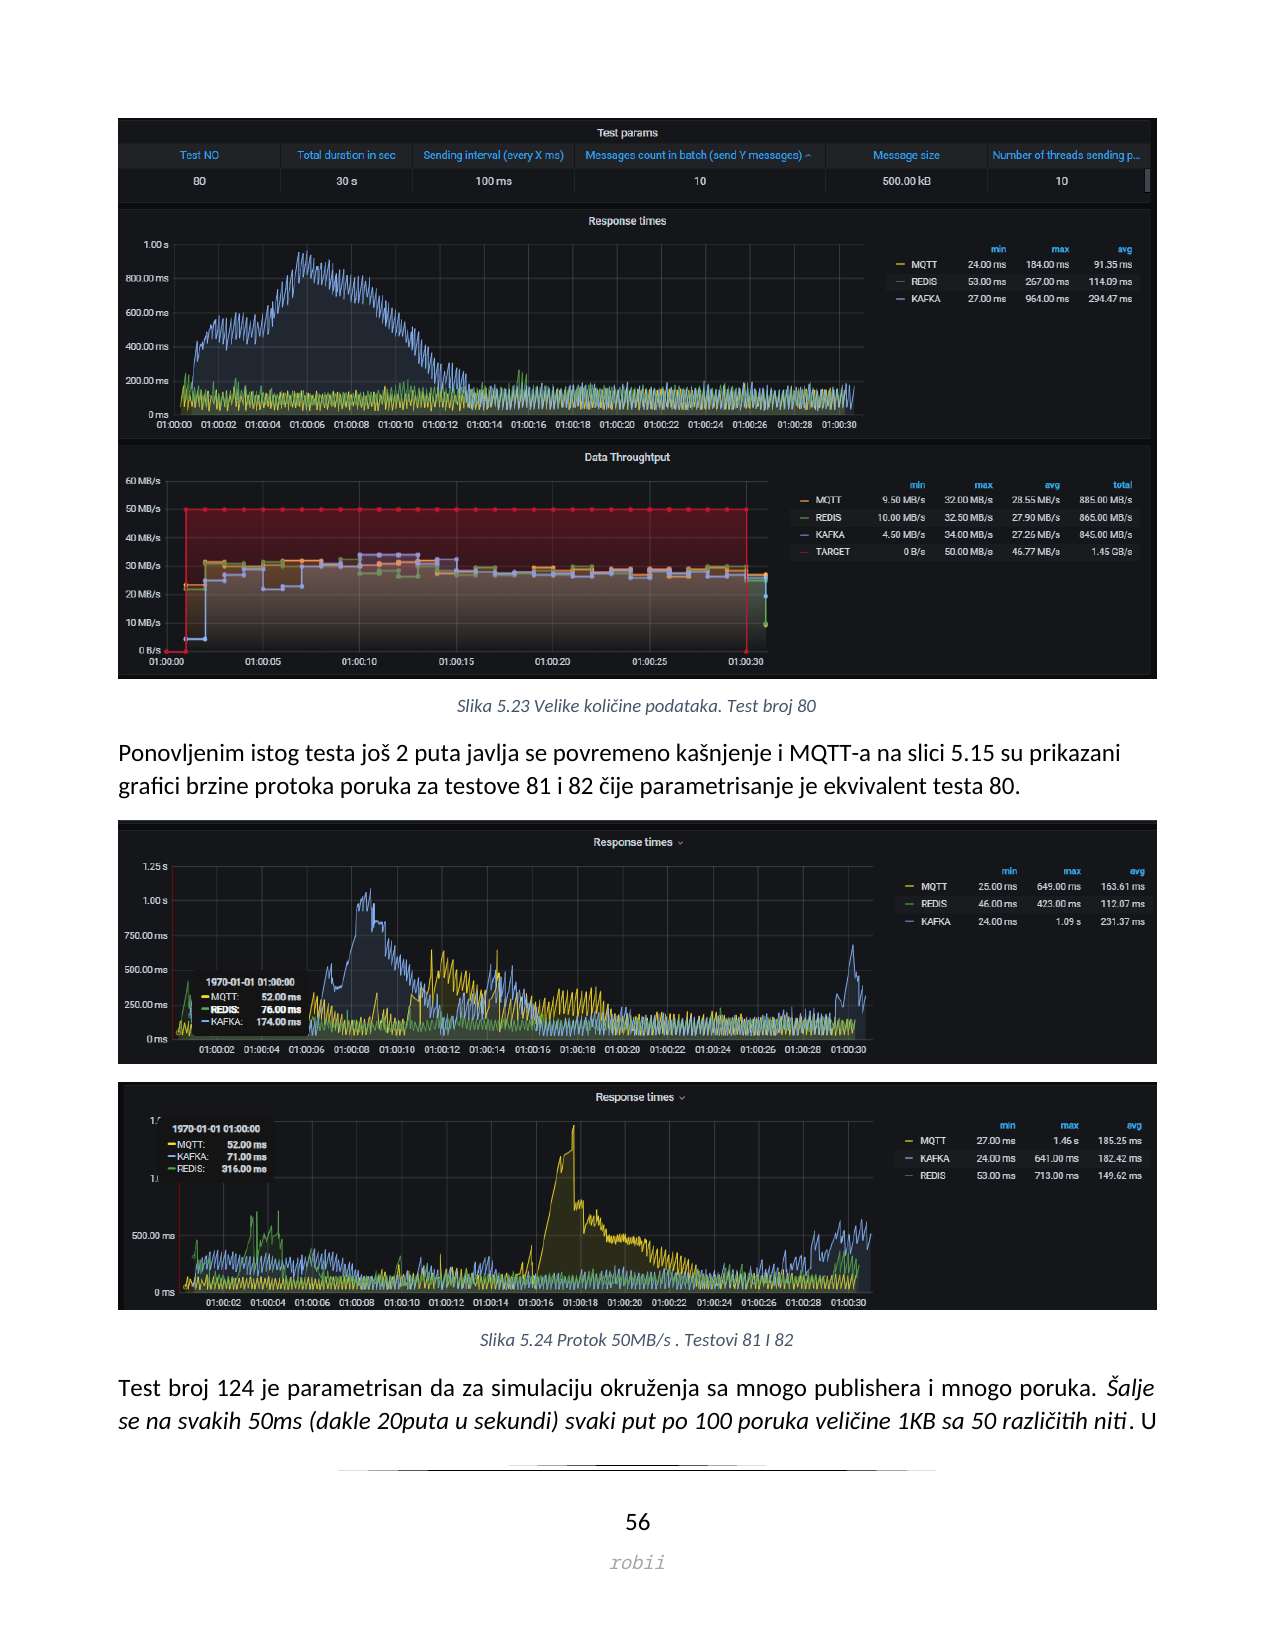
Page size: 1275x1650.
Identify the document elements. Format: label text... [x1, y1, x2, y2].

picture [118, 118, 1157, 679]
text Ponovljenim istog testa još 2 puta javlja se povremeno kašnjenje i MQTT-a na slici 5.15 su prikazani grafici brzine protoka poruka za testove 81 i 82 čije parametrisanje je ekvivalent testa 80. [118, 738, 1157, 801]
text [118, 1372, 1157, 1435]
text Slika 5.23 Velike količine podataka. Test broj 80 [118, 694, 1157, 717]
picture [118, 1082, 1157, 1310]
picture [118, 820, 1157, 1064]
text Slika 5.24 Protok 50MB/s . Testovi 81 I 82 [118, 1328, 1157, 1351]
